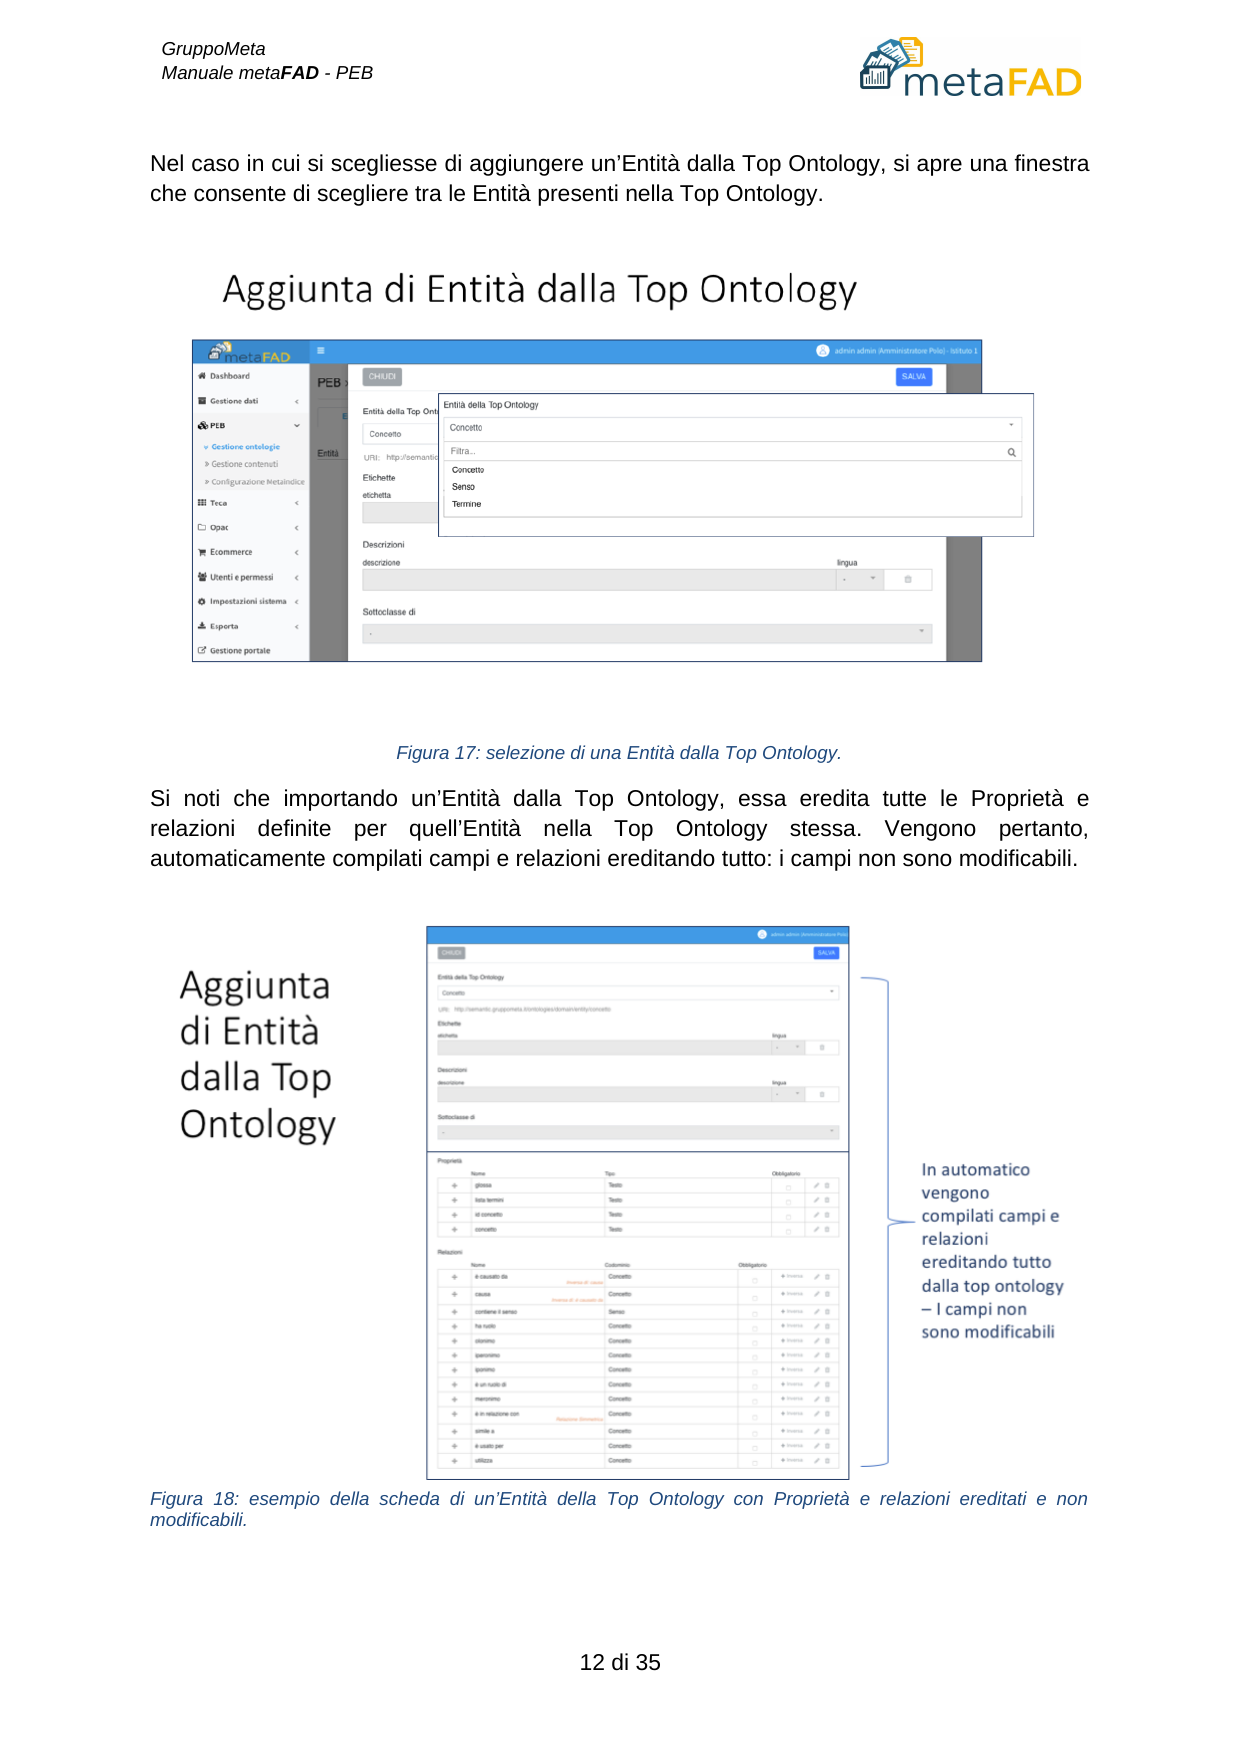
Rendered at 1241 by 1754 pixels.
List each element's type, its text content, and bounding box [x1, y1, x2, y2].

text Si noti che importando un’Entità dalla Top Ontology, essa eredita tutte le Proprietà e relazioni definite per quell’Entità nella Top Ontology stessa. Vengono pertanto, automaticamente compilati campi e relazioni ereditando tutto: i campi non sono modificabili. [150, 784, 1090, 871]
picture [150, 210, 1089, 739]
text Nel caso in cui si scegliesse di aggiungere un’Entità dalla Top Ontology, si apre una finestra che consente di scegliere tra le Entità presenti nella Top Ontology. [150, 150, 1090, 207]
picture [150, 905, 1179, 1484]
picture [860, 37, 1082, 96]
